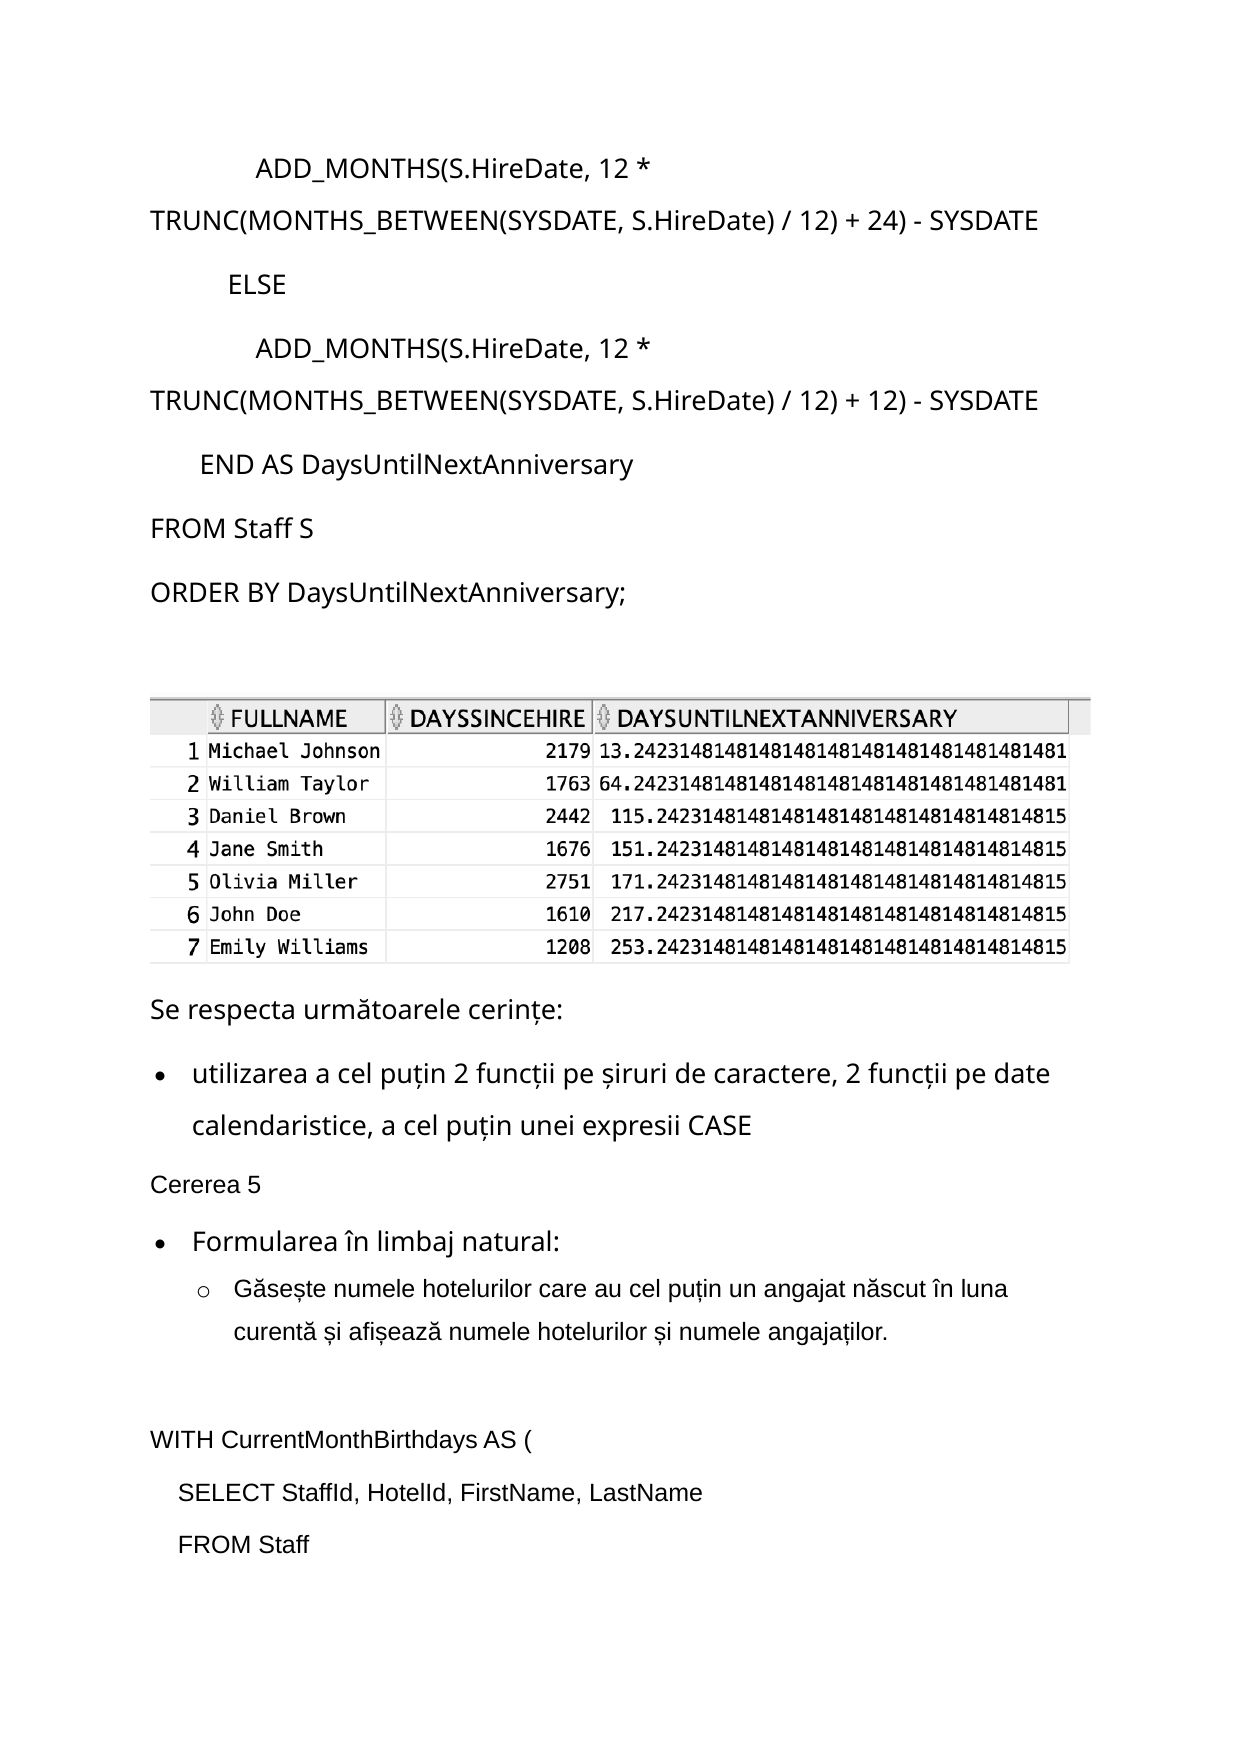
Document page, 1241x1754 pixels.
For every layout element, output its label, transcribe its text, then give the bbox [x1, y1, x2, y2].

text END AS DaysUntilNextAnniversary [150, 445, 1090, 482]
text ORDER BY DaysUntilNextAnniversary; [150, 573, 1090, 610]
list Formularea în limbaj natural: [154, 1223, 1090, 1260]
text Cererea 5 [150, 1170, 1090, 1199]
picture [150, 692, 1091, 978]
list Găsește numele hotelurilor care au cel puțin un angajat născut în luna curentă și afișează numele hotelurilor și numele angajaților. [196, 1274, 1090, 1346]
text WITH CurrentMonthBirthdays AS ( [150, 1425, 1090, 1453]
text ELSE [150, 266, 1090, 302]
text ADD_MONTHS(S.HireDate, 12 * TRUNC(MONTHS_BETWEEN(SYSDATE, S.HireDate) / 12) + 24) - SYSDATE [150, 150, 1090, 238]
text Se respecta următoarele cerințe: [150, 991, 1090, 1027]
text ADD_MONTHS(S.HireDate, 12 * TRUNC(MONTHS_BETWEEN(SYSDATE, S.HireDate) / 12) + 12) - SYSDATE [150, 330, 1090, 418]
text FROM Staff [150, 1530, 1090, 1559]
list utilizarea a cel puțin 2 funcții pe șiruri de caractere, 2 funcții pe date calendaristice, a cel puțin unei expresii CASE [154, 1054, 1090, 1143]
text FROM Staff S [150, 509, 1090, 546]
text SELECT StaffId, HotelId, FirstName, LastName [150, 1477, 1090, 1506]
